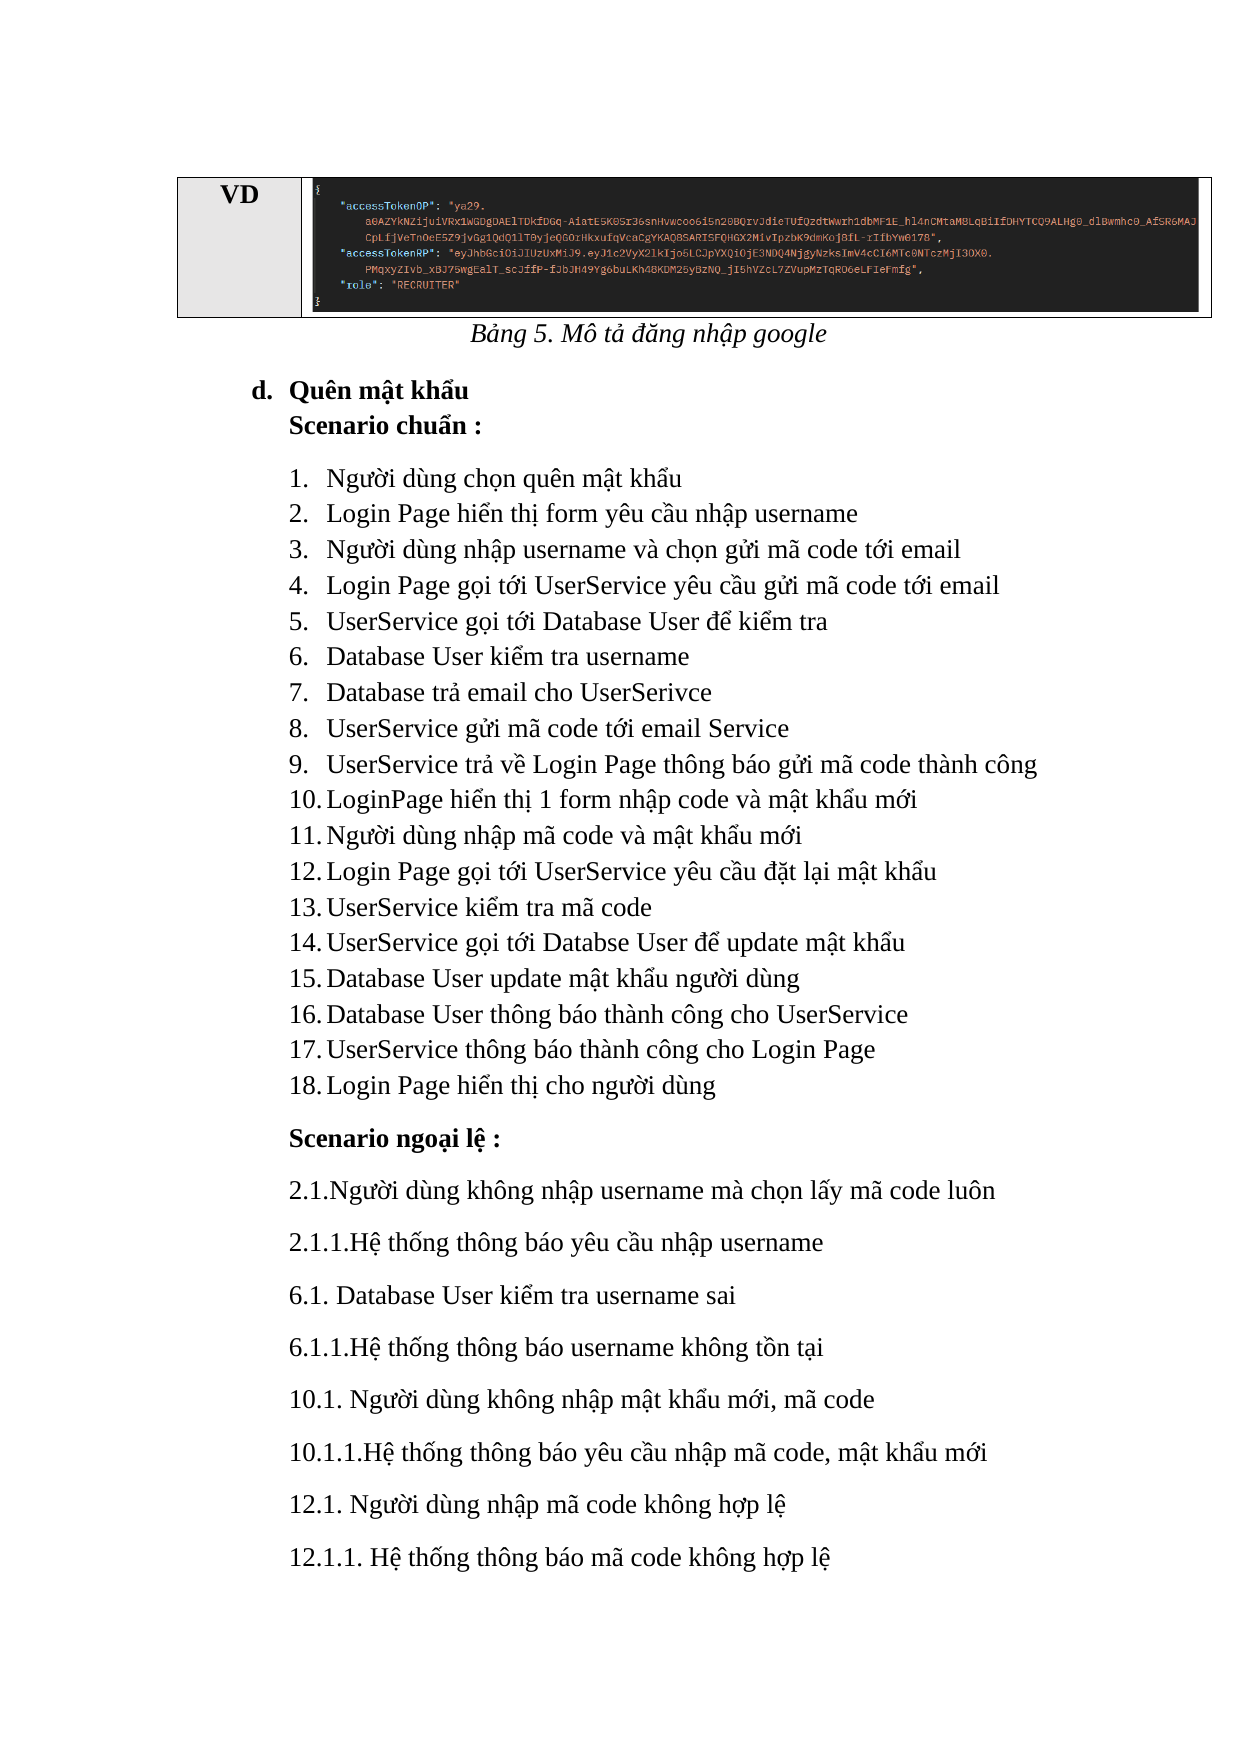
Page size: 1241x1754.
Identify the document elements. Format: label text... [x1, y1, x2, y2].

text 10.1. Người dùng không nhập mật khẩu mới, mã code [213, 1384, 1122, 1415]
list Login Page hiển thị cho người dùng [288, 1069, 1122, 1100]
list UserService gọi tới Database User để kiểm tra [288, 605, 1122, 636]
text 6.1.1.Hệ thống thông báo username không tồn tại [213, 1331, 1122, 1362]
list Login Page hiển thị form yêu cầu nhập username [288, 498, 1122, 529]
list Database User thông báo thành công cho UserService [288, 998, 1122, 1029]
list UserService thông báo thành công cho Login Page [288, 1033, 1122, 1065]
table_cell VD [178, 178, 301, 317]
list Database User update mật khẩu người dùng [288, 962, 1122, 993]
text 2.1.1.Hệ thống thông báo yêu cầu nhập username [213, 1226, 1122, 1258]
picture [312, 178, 1199, 312]
text Scenario ngoại lệ : [213, 1122, 1122, 1153]
list Người dùng chọn quên mật khẩu [288, 462, 1122, 493]
text Quên mật khẩu [251, 374, 1122, 405]
text 12.1. Người dùng nhập mã code không hợp lệ [213, 1488, 1122, 1519]
text 12.1.1. Hệ thống thông báo mã code không hợp lệ [213, 1541, 1122, 1572]
list LoginPage hiển thị 1 form nhập code và mật khẩu mới [288, 783, 1122, 814]
list UserService kiểm tra mã code [288, 891, 1122, 922]
table_cell [302, 178, 1211, 317]
text 10.1.1.Hệ thống thông báo yêu cầu nhập mã code, mật khẩu mới [213, 1436, 1122, 1467]
text Scenario chuẩn : [213, 409, 1122, 441]
list Người dùng nhập username và chọn gửi mã code tới email [288, 533, 1122, 564]
list Login Page gọi tới UserService yêu cầu đặt lại mật khẩu [288, 855, 1122, 886]
text 6.1. Database User kiểm tra username sai [213, 1279, 1122, 1310]
list Người dùng nhập mã code và mật khẩu mới [288, 819, 1122, 850]
text Bảng 5. Mô tả đăng nhập google [177, 318, 1122, 349]
list UserService gọi tới Databse User để update mật khẩu [288, 926, 1122, 957]
list UserService gửi mã code tới email Service [288, 712, 1122, 743]
list Database User kiểm tra username [288, 641, 1122, 672]
text 2.1.Người dùng không nhập username mà chọn lấy mã code luôn [213, 1174, 1122, 1205]
list Login Page gọi tới UserService yêu cầu gửi mã code tới email [288, 569, 1122, 600]
list UserService trả về Login Page thông báo gửi mã code thành công [288, 748, 1122, 779]
list Database trả email cho UserSerivce [288, 676, 1122, 707]
